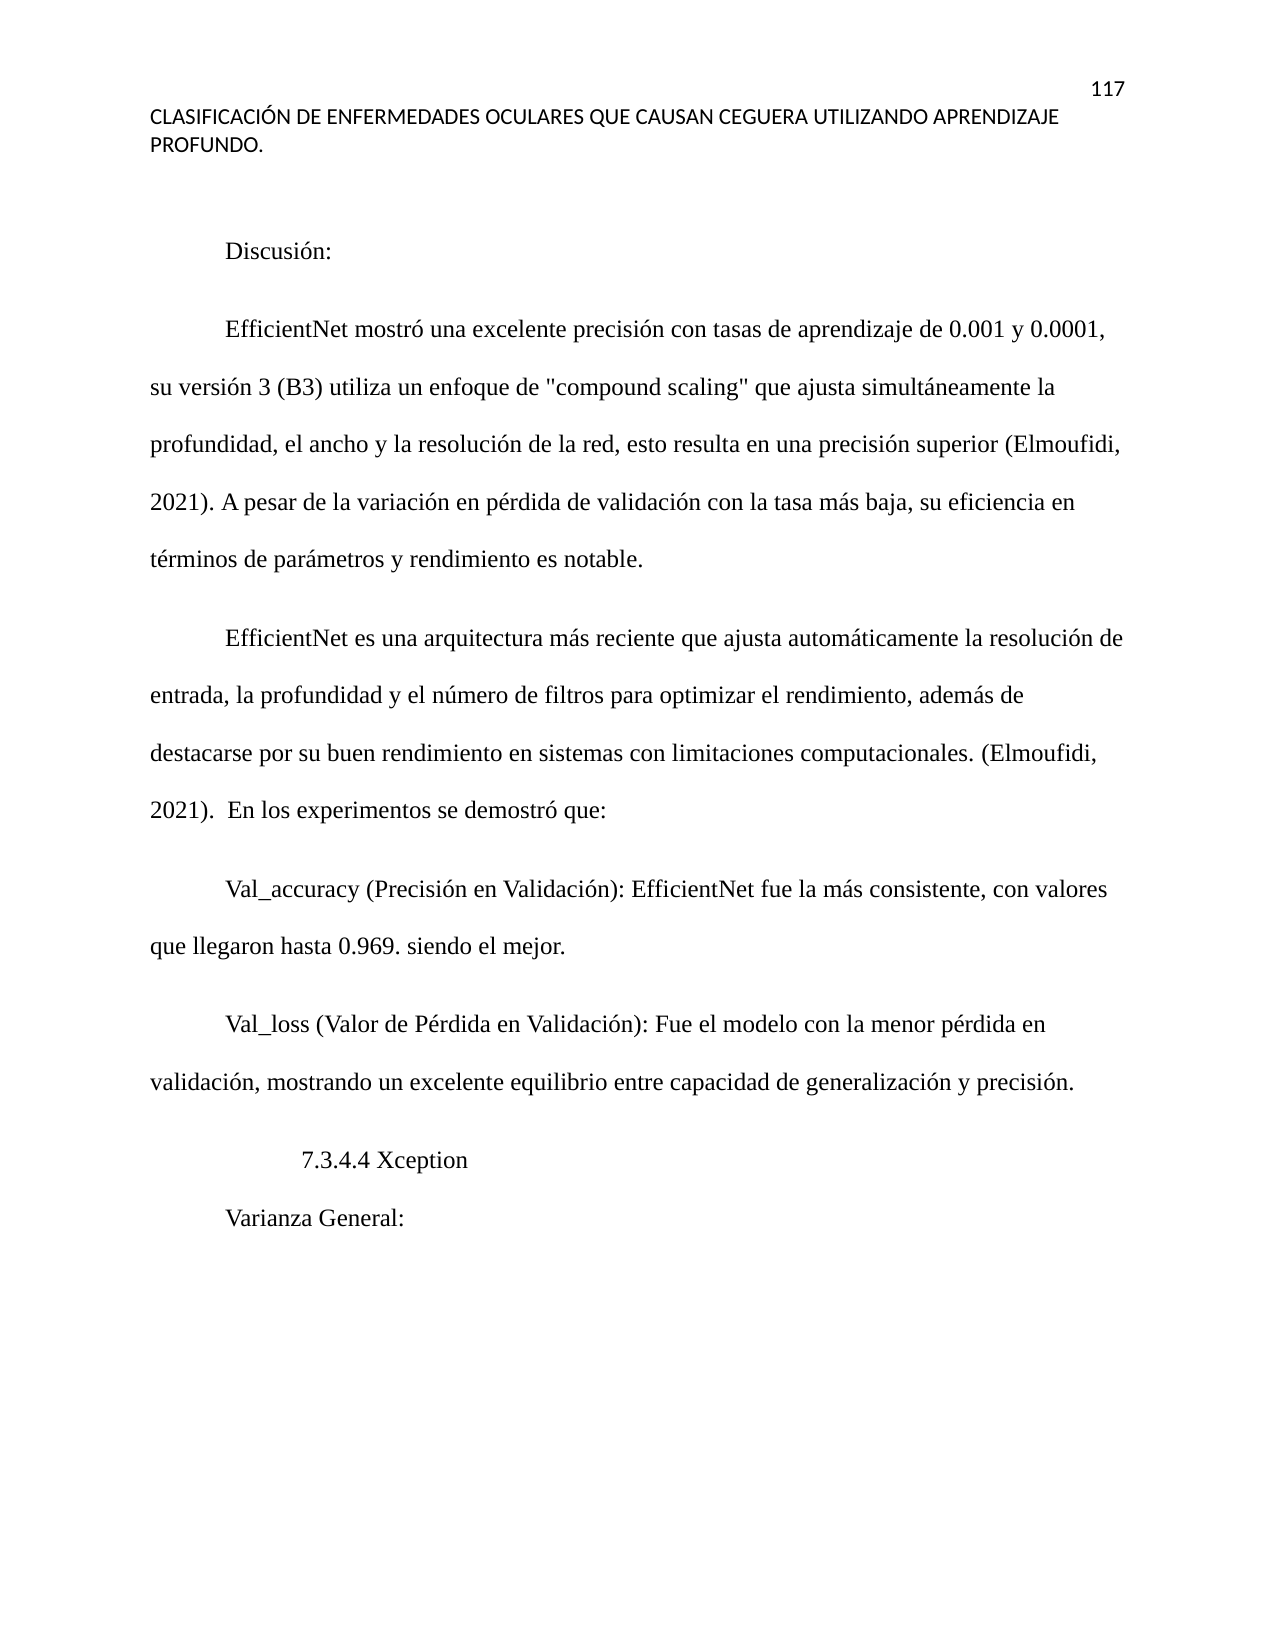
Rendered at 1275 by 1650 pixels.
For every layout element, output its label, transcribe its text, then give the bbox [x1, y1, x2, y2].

text Val_loss (Valor de Pérdida en Validación): Fue el modelo con la menor pérdida en validación, mostrando un excelente equilibrio entre capacidad de generalización y precisión. [150, 1009, 1125, 1096]
text Varianza General: [150, 1203, 1125, 1232]
text 7.3.4.4 Xception [301, 1145, 1125, 1174]
text Val_accuracy (Precisión en Validación): EfficientNet fue la más consistente, con valores que llegaron hasta 0.969. siendo el mejor. [150, 874, 1125, 960]
text EfficientNet es una arquitectura más reciente que ajusta automáticamente la resolución de entrada, la profundidad y el número de filtros para optimizar el rendimiento, además de destacarse por su buen rendimiento en sistemas con limitaciones computacionales. . En los experimentos se demostró que: [150, 623, 1125, 824]
text EfficientNet mostró una excelente precisión con tasas de aprendizaje de 0.001 y 0.0001, su versión 3 (B3) utiliza un enfoque de "compound scaling" que ajusta simultáneamente la profundidad, el ancho y la resolución de la red, esto resulta en una precisión superior . A pesar de la variación en pérdida de validación con la tasa más baja, su eficiencia en términos de parámetros y rendimiento es notable. [150, 314, 1125, 573]
text Discusión: [150, 236, 1125, 265]
